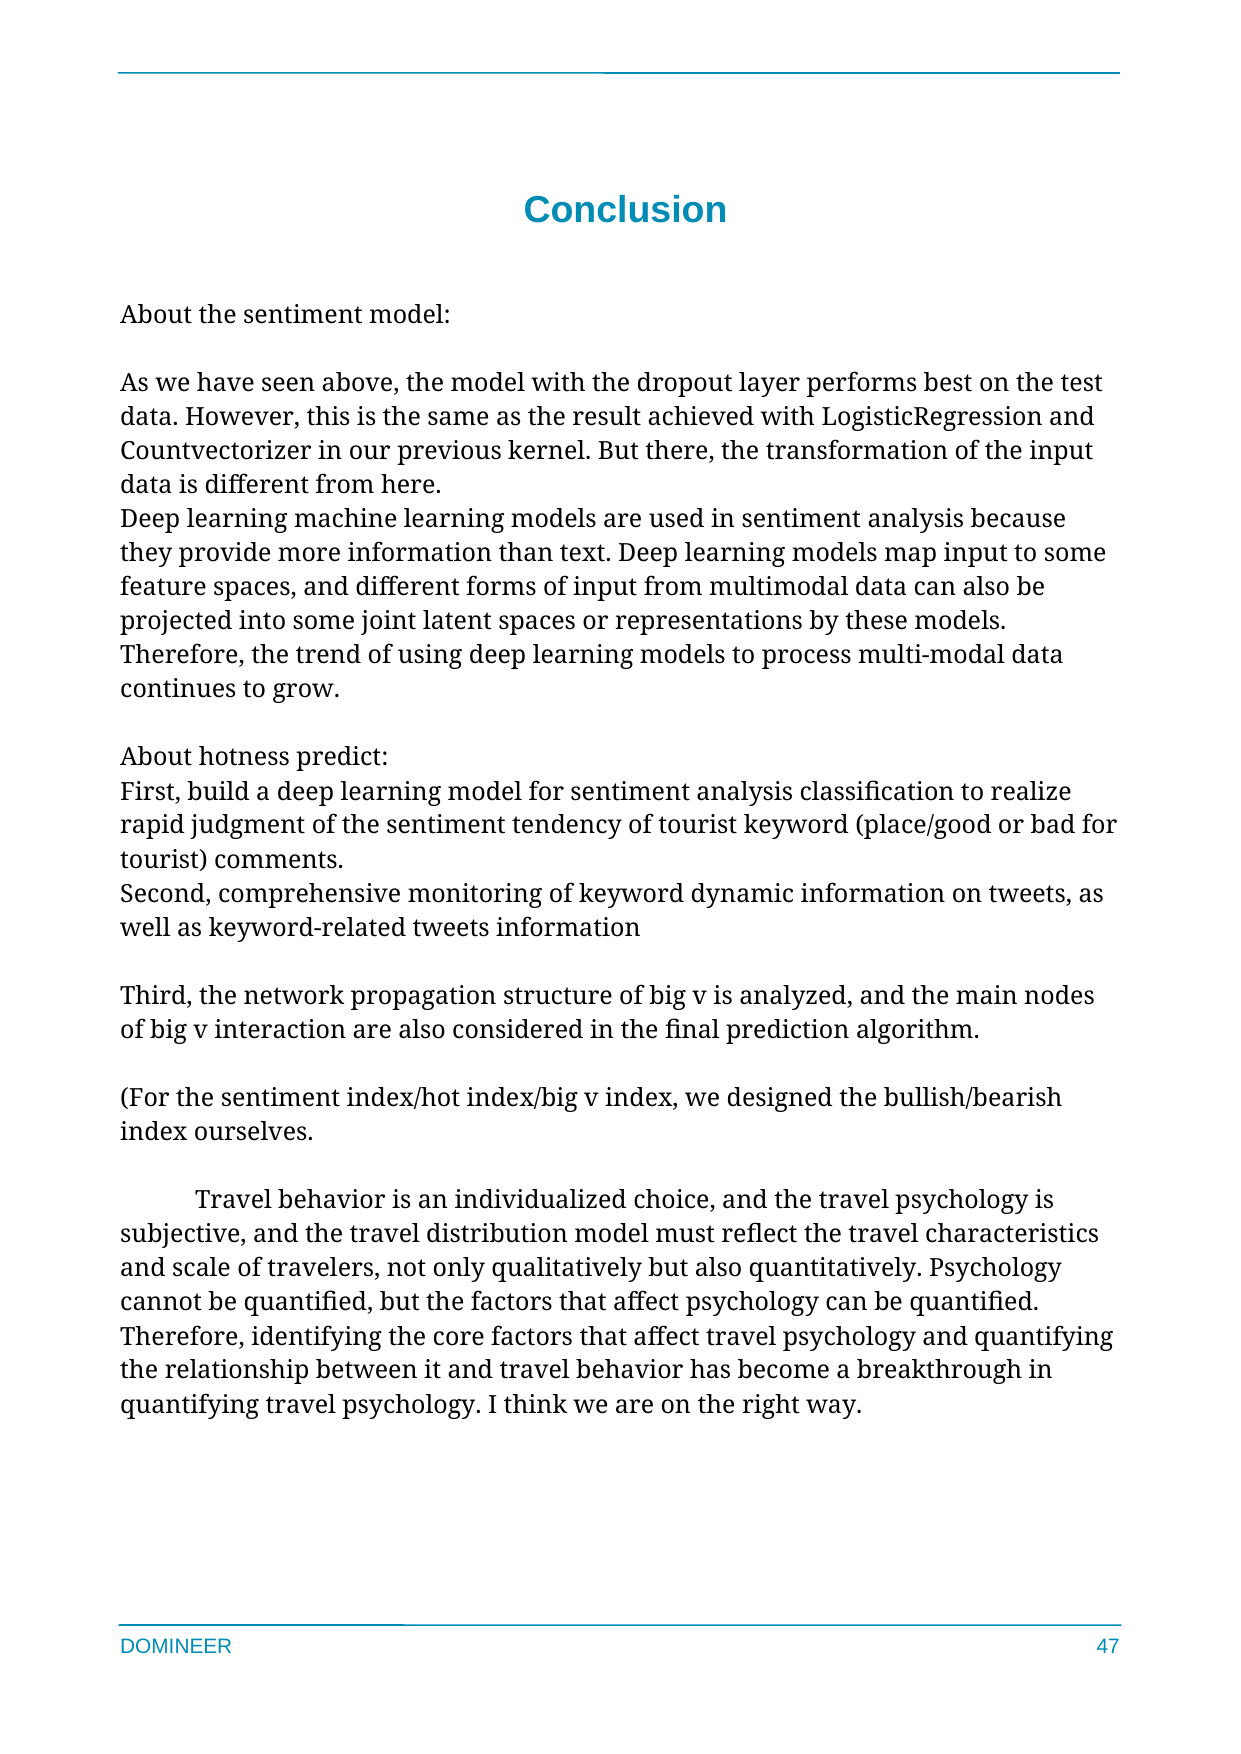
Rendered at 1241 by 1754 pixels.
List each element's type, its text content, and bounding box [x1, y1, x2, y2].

text First, build a deep learning model for sentiment analysis classification to realize rapid judgment of the sentiment tendency of tourist keyword (place/good or bad for tourist) comments. [120, 773, 1120, 875]
text Deep learning machine learning models are used in sentiment analysis because they provide more information than text. Deep learning models map input to some feature spaces, and different forms of input from multimodal data can also be projected into some joint latent spaces or representations by these models. Therefore, the trend of using deep learning models to process multi-modal data continues to grow. [120, 501, 1120, 705]
text (For the sentiment index/hot index/big v index, we designed the bullish/bearish index ourselves. [120, 1080, 1120, 1148]
text As we have seen above, the model with the dropout layer performs best on the test data. However, this is the same as the result achieved with LogisticRegression and Countvectorizer in our previous kernel. But there, the transformation of the input data is different from here. [120, 364, 1120, 501]
text Third, the network propagation structure of big v is analyzed, and the main nodes of big v interaction are also considered in the final prediction algorithm. [120, 977, 1120, 1046]
text Travel behavior is an individualized choice, and the travel psychology is subjective, and the travel distribution model must reflect the travel characteristics and scale of travelers, not only qualitatively but also quantitatively. Psychology cannot be quantified, but the factors that affect psychology can be quantified. Therefore, identifying the core factors that affect travel psychology and quantifying the relationship between it and travel behavior has become a breakthrough in quantifying travel psychology. I think we are on the right way. [120, 1182, 1120, 1420]
text Conclusion [120, 187, 1120, 230]
text About the sentiment model: [120, 296, 1120, 330]
text Second, comprehensive monitoring of keyword dynamic information on tweets, as well as keyword-related tweets information [120, 875, 1120, 943]
text About hotness predict: [120, 739, 1120, 773]
